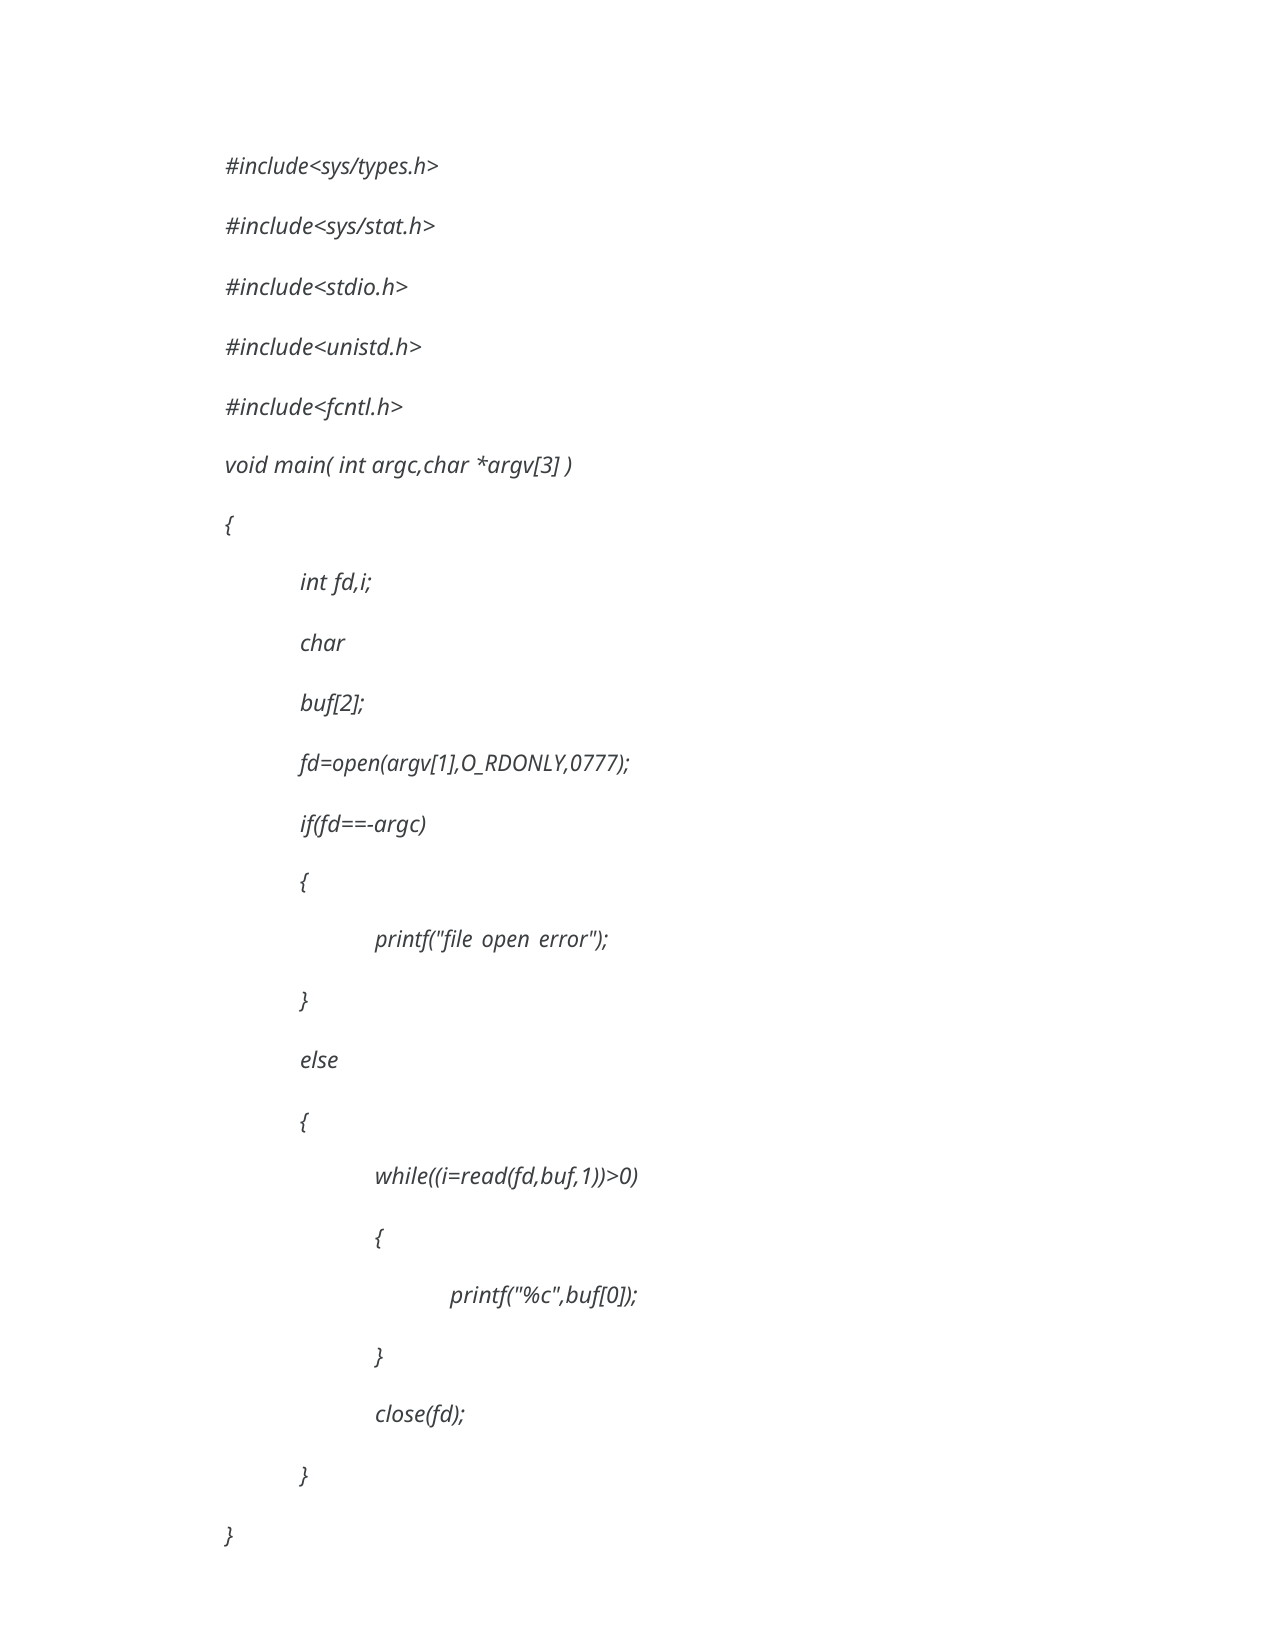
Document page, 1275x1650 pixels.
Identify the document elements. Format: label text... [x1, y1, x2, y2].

text printf("file open error"); [375, 923, 1275, 954]
text } [375, 1339, 1275, 1371]
text { [300, 868, 1275, 895]
text #include<sys/types.h> #include<sys/stat.h> #include<stdio.h> #include<unistd.h> #include<fcntl.h> [225, 150, 566, 422]
text { [300, 1104, 342, 1136]
text } [225, 1519, 1275, 1550]
text { [375, 1221, 1275, 1252]
text void main( int argc,char *argv[3] ) [225, 452, 1275, 479]
text { [225, 507, 1275, 539]
text fd=open(argv[1],O_RDONLY,0777); if(fd==-argc) [300, 747, 648, 839]
text else [300, 1044, 342, 1076]
text int fd,i; char buf[2]; [300, 566, 414, 718]
text } [300, 1458, 1275, 1490]
text close(fd); [375, 1398, 1275, 1430]
text } [300, 984, 342, 1015]
text while((i=read(fd,buf,1))>0) [375, 1160, 1275, 1192]
text printf("%c",buf[0]); [450, 1279, 1275, 1311]
